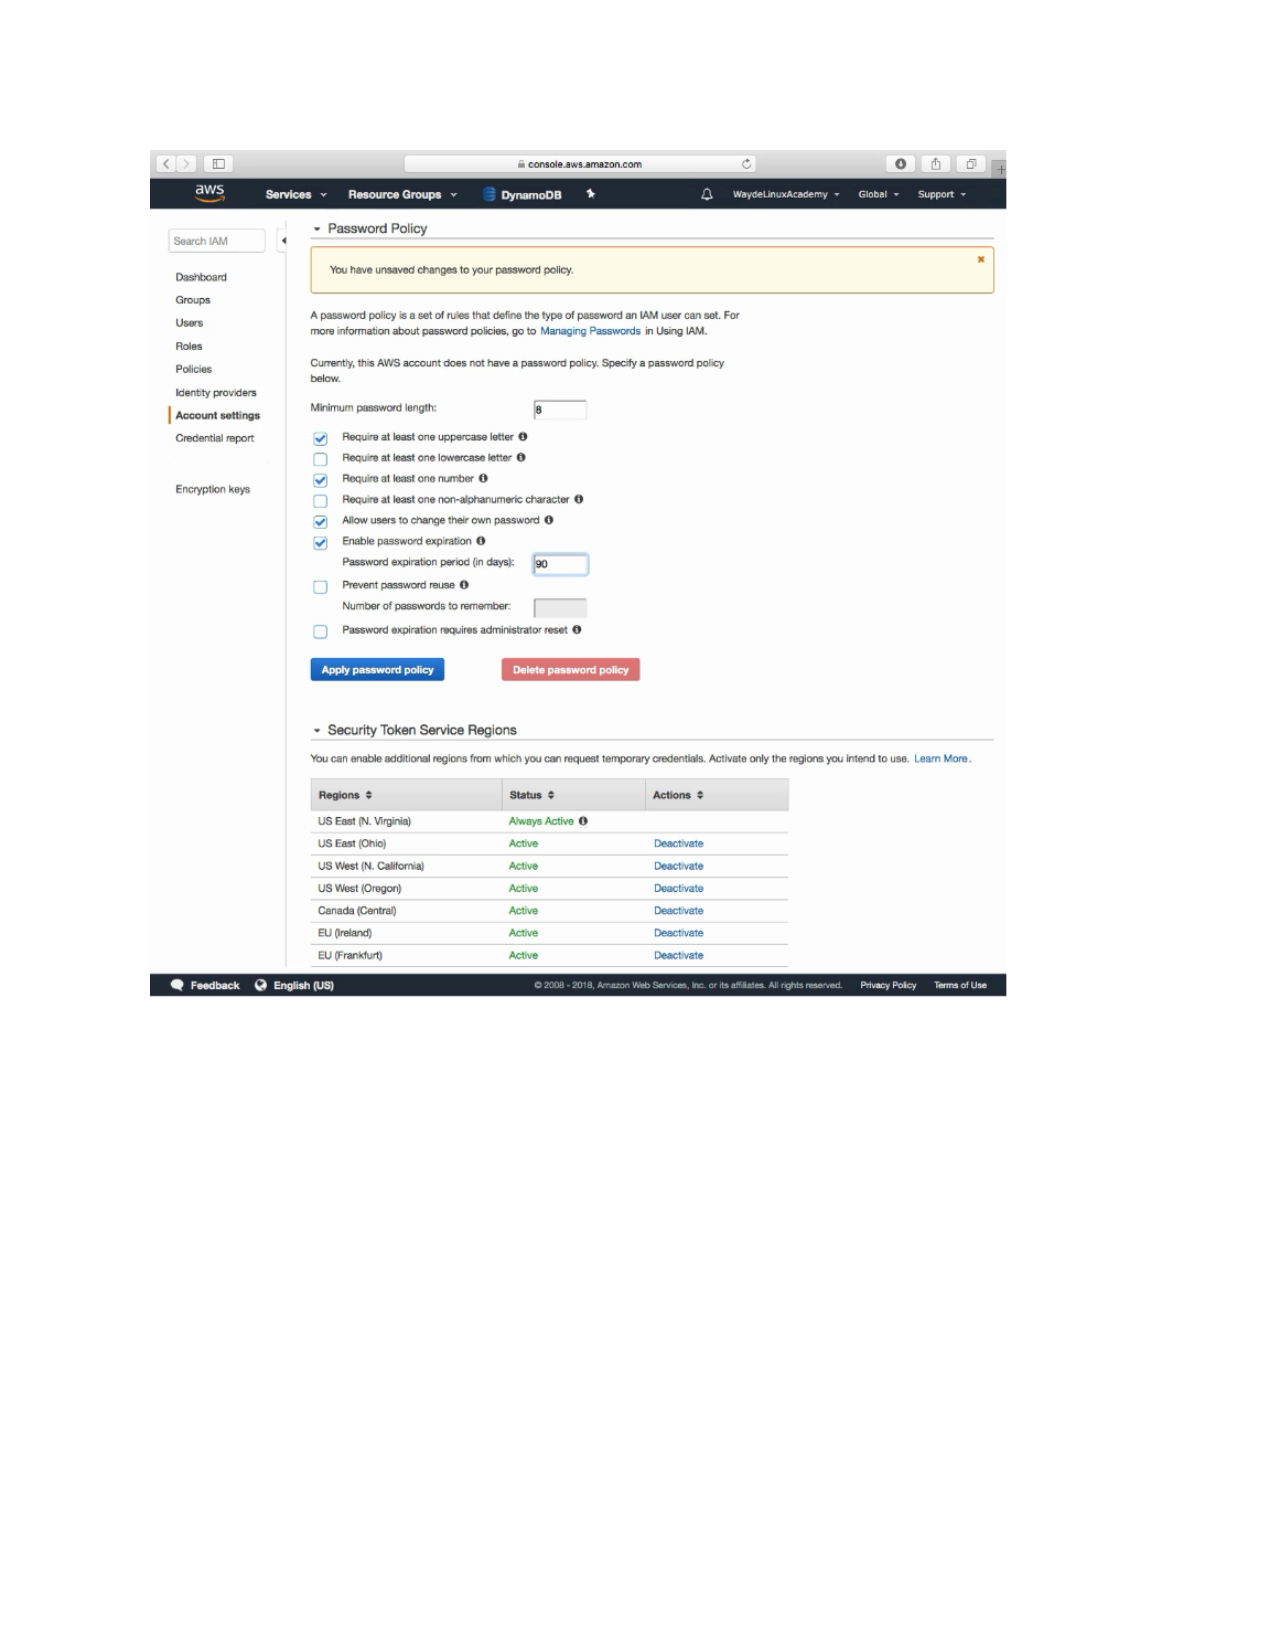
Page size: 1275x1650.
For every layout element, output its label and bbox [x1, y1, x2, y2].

picture [150, 150, 1007, 997]
